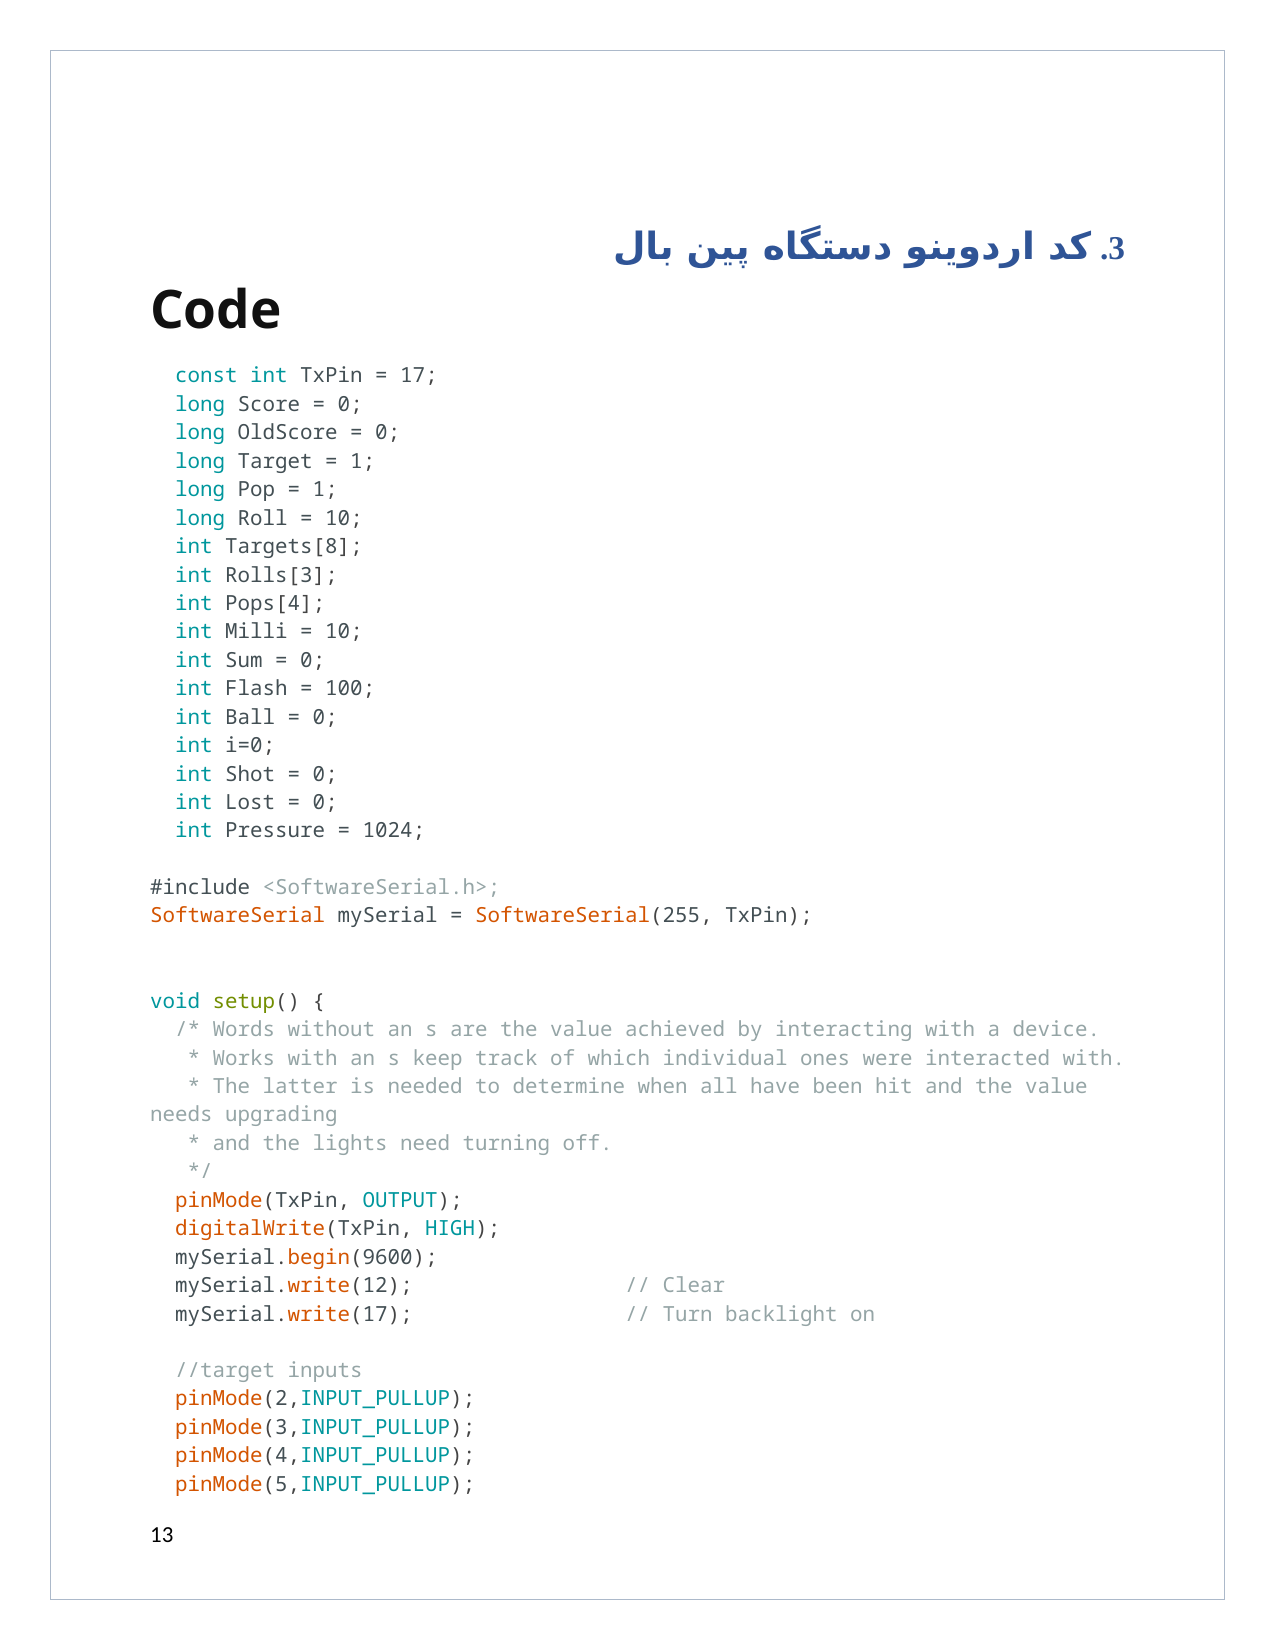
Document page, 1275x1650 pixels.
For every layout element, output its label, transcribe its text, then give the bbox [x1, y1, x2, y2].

text void setup() { [150, 986, 1125, 1014]
text int i=0; [150, 730, 1125, 759]
text int Pops[4]; [150, 588, 1125, 617]
text pinMode(TxPin, OUTPUT); [150, 1185, 1125, 1213]
text int Milli = 10; [150, 617, 1125, 645]
text mySerial.write(12); // Clear [150, 1270, 1125, 1299]
text * Works with an s keep track of which individual ones were interacted with. [150, 1043, 1125, 1071]
text //target inputs [150, 1355, 1125, 1383]
text SoftwareSerial mySerial = SoftwareSerial(255, TxPin); [150, 901, 1125, 929]
text long Roll = 10; [150, 503, 1125, 531]
text int Ball = 0; [150, 702, 1125, 730]
text mySerial.write(17); // Turn backlight on [150, 1299, 1125, 1327]
text long OldScore = 0; [150, 417, 1125, 446]
text const int TxPin = 17; [150, 361, 1125, 389]
text mySerial.begin(9600); [150, 1242, 1125, 1270]
text pinMode(3,INPUT_PULLUP); [150, 1412, 1125, 1440]
text pinMode(2,INPUT_PULLUP); [150, 1383, 1125, 1412]
text long Target = 1; [150, 446, 1125, 474]
text /* Words without an s are the value achieved by interacting with a device. [150, 1014, 1125, 1043]
subtitle 3. کد اردوینو دستگاه پین بال [150, 224, 1125, 268]
text Code [150, 272, 1125, 344]
text int Sum = 0; [150, 645, 1125, 673]
text int Targets[8]; [150, 531, 1125, 560]
text */ [150, 1156, 1125, 1185]
text * and the lights need turning off. [150, 1128, 1125, 1156]
text pinMode(5,INPUT_PULLUP); [150, 1469, 1125, 1497]
text int Lost = 0; [150, 787, 1125, 816]
text long Score = 0; [150, 389, 1125, 417]
text int Pressure = 1024; [150, 816, 1125, 844]
text pinMode(4,INPUT_PULLUP); [150, 1440, 1125, 1469]
text digitalWrite(TxPin, HIGH); [150, 1213, 1125, 1242]
text int Flash = 100; [150, 673, 1125, 702]
text int Rolls[3]; [150, 560, 1125, 588]
text #include <SoftwareSerial.h>; [150, 872, 1125, 901]
text int Shot = 0; [150, 759, 1125, 787]
text long Pop = 1; [150, 474, 1125, 503]
text * The latter is needed to determine when all have been hit and the value needs upgrading [150, 1071, 1125, 1128]
